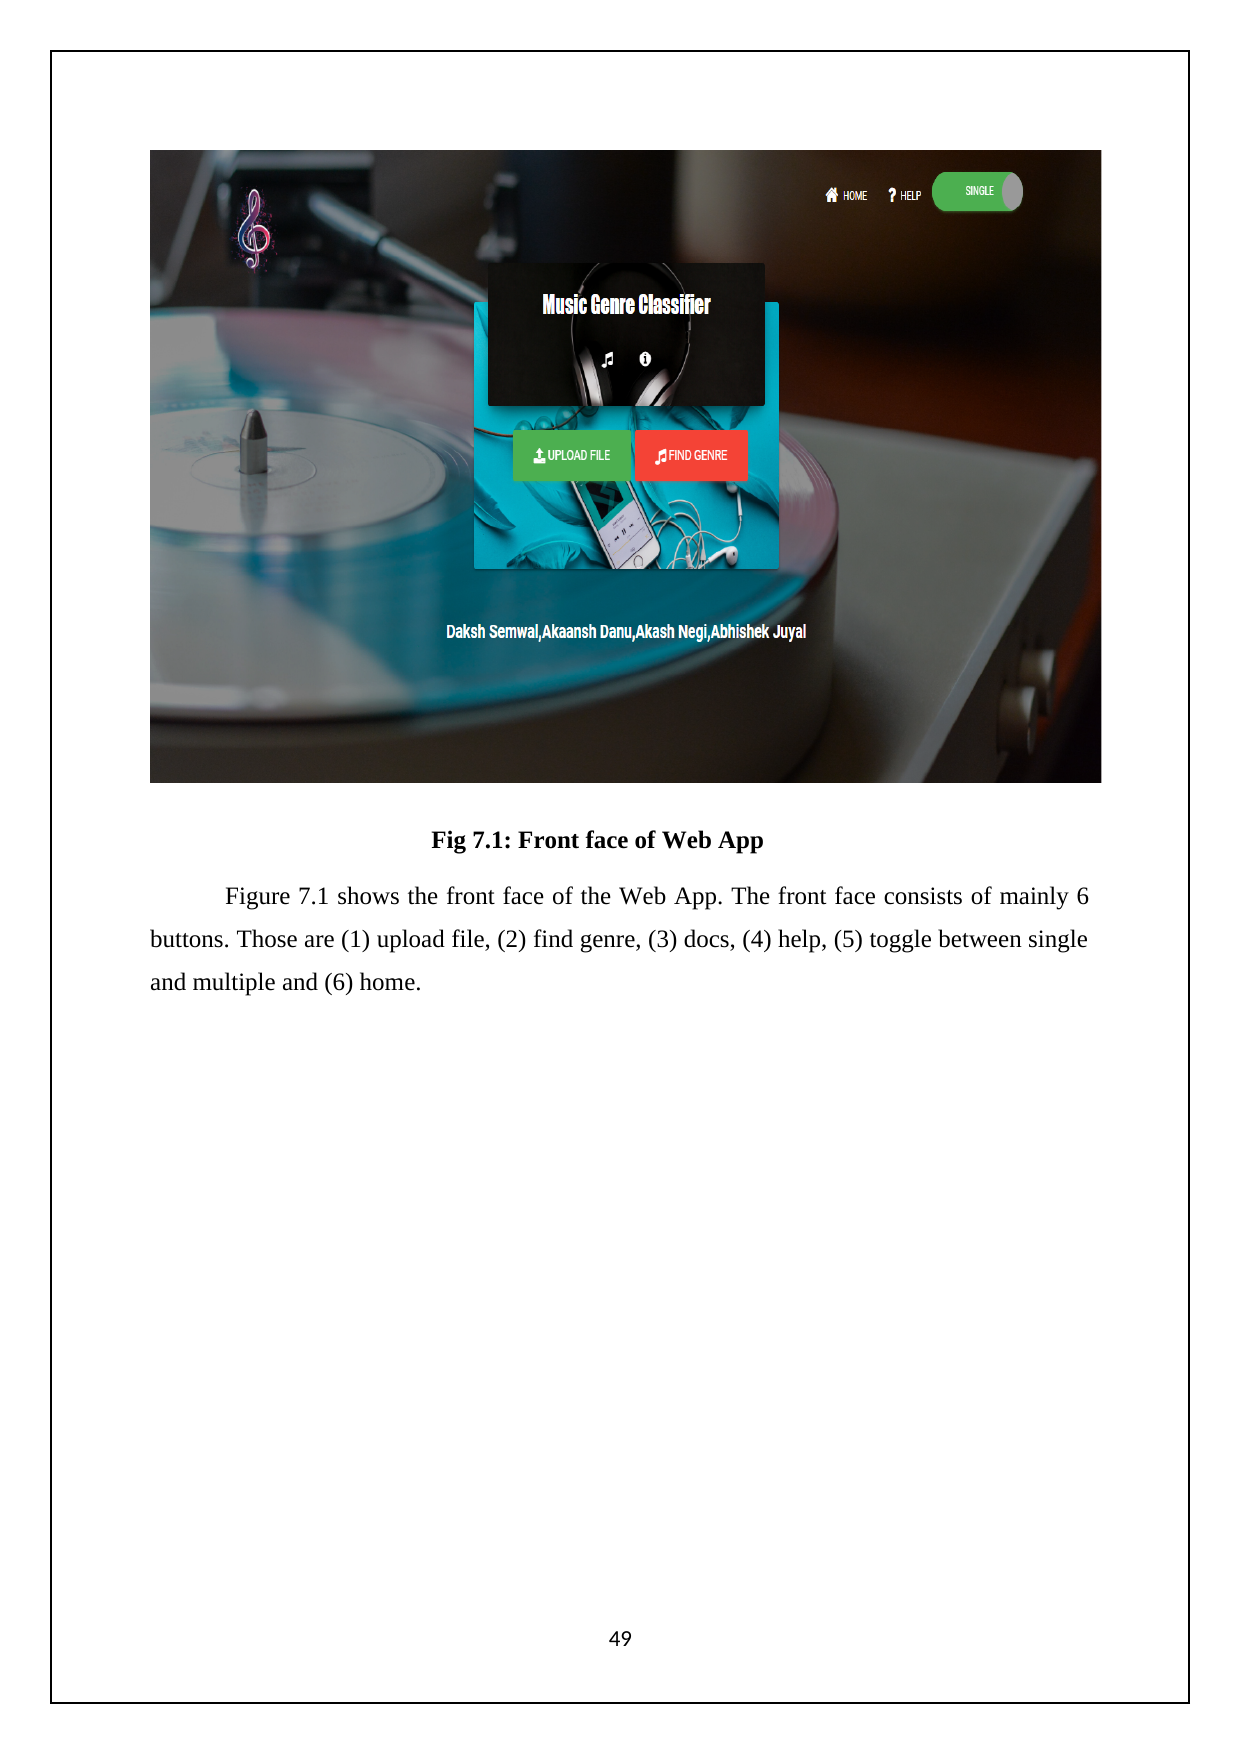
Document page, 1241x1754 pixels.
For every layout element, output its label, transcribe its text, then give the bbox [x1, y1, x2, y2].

text Figure 7.1 shows the front face of the Web App. The front face consists of mainly 6 buttons. Those are (1) upload file, (2) find genre, (3) docs, (4) help, (5) toggle between single and multiple and (6) home. [150, 881, 1090, 996]
picture [150, 150, 1102, 783]
text Fig 7.1: Front face of Web App [150, 826, 1090, 854]
